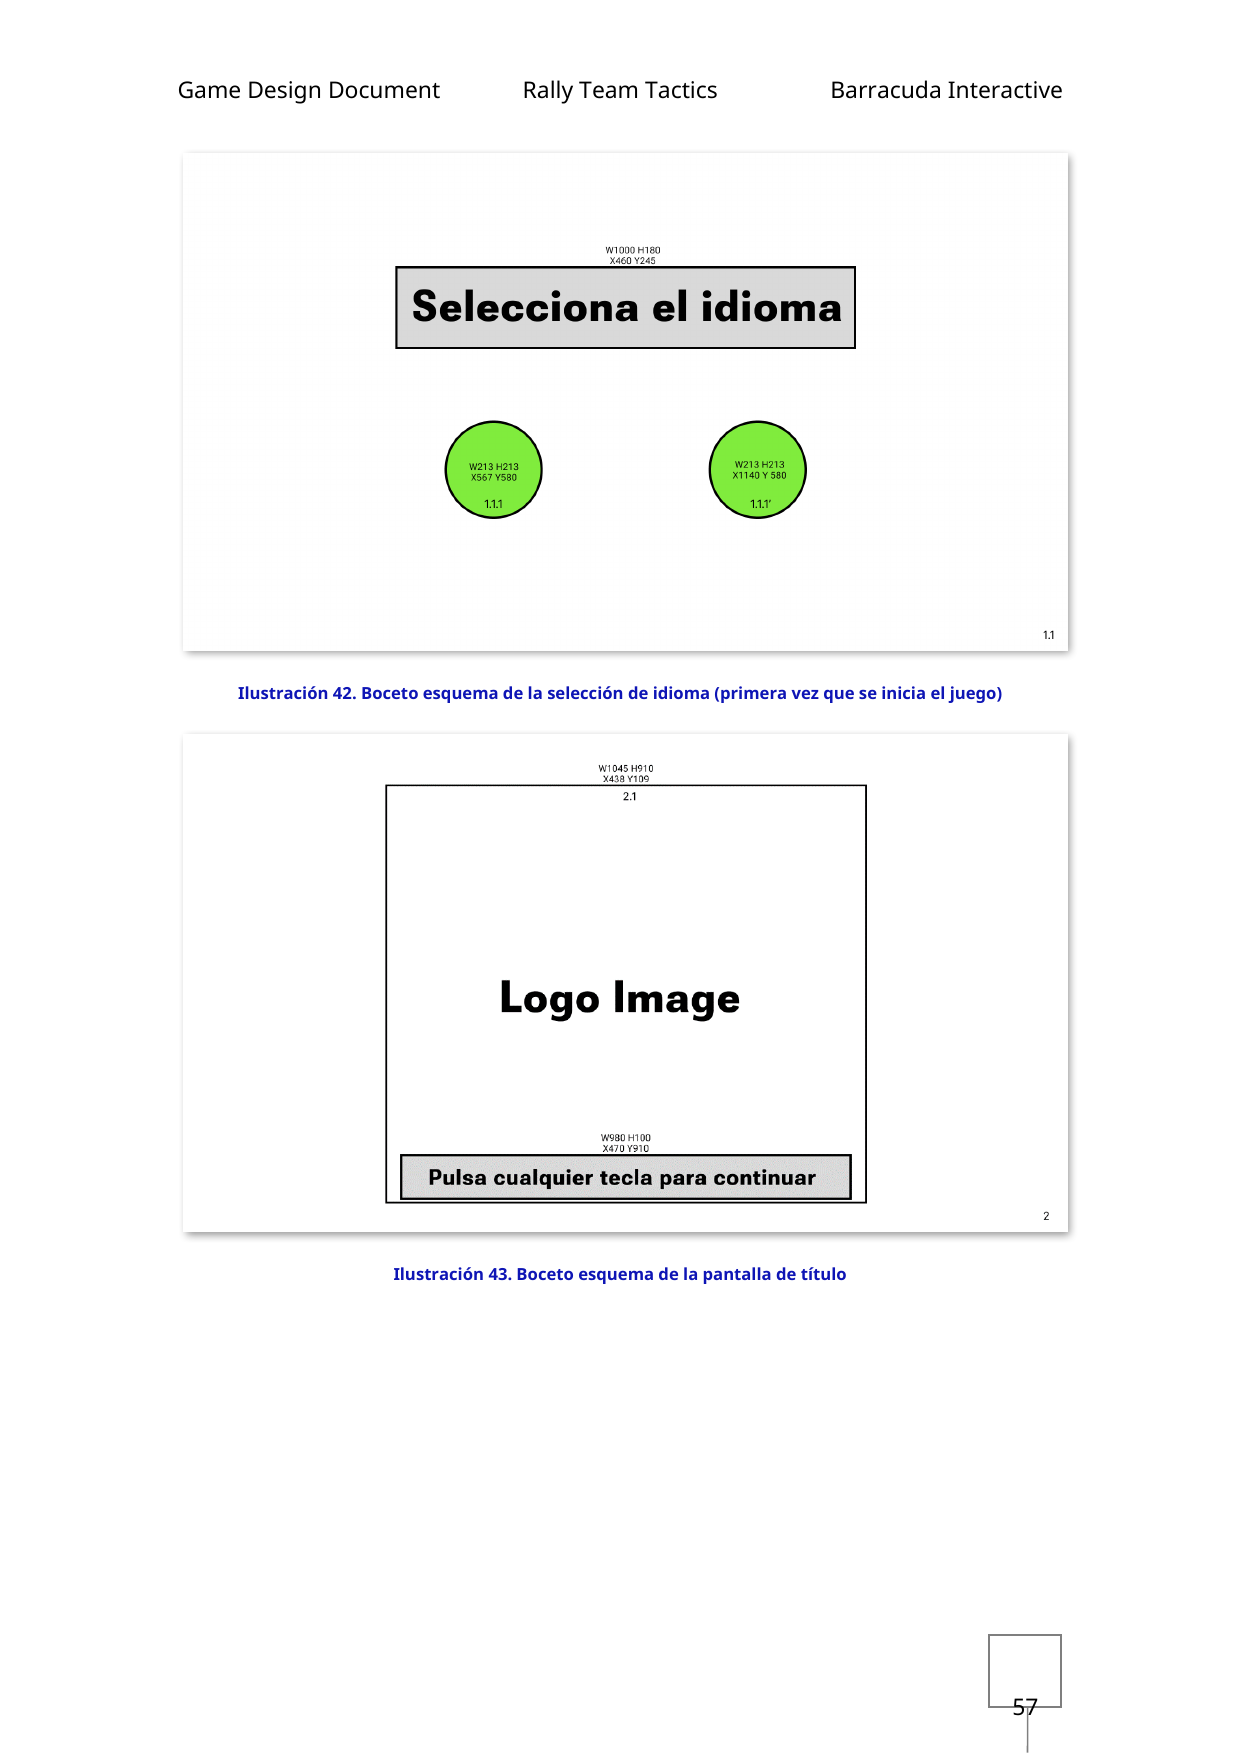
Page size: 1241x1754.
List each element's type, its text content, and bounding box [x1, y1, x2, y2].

picture [183, 153, 1068, 651]
picture [183, 734, 1068, 1232]
